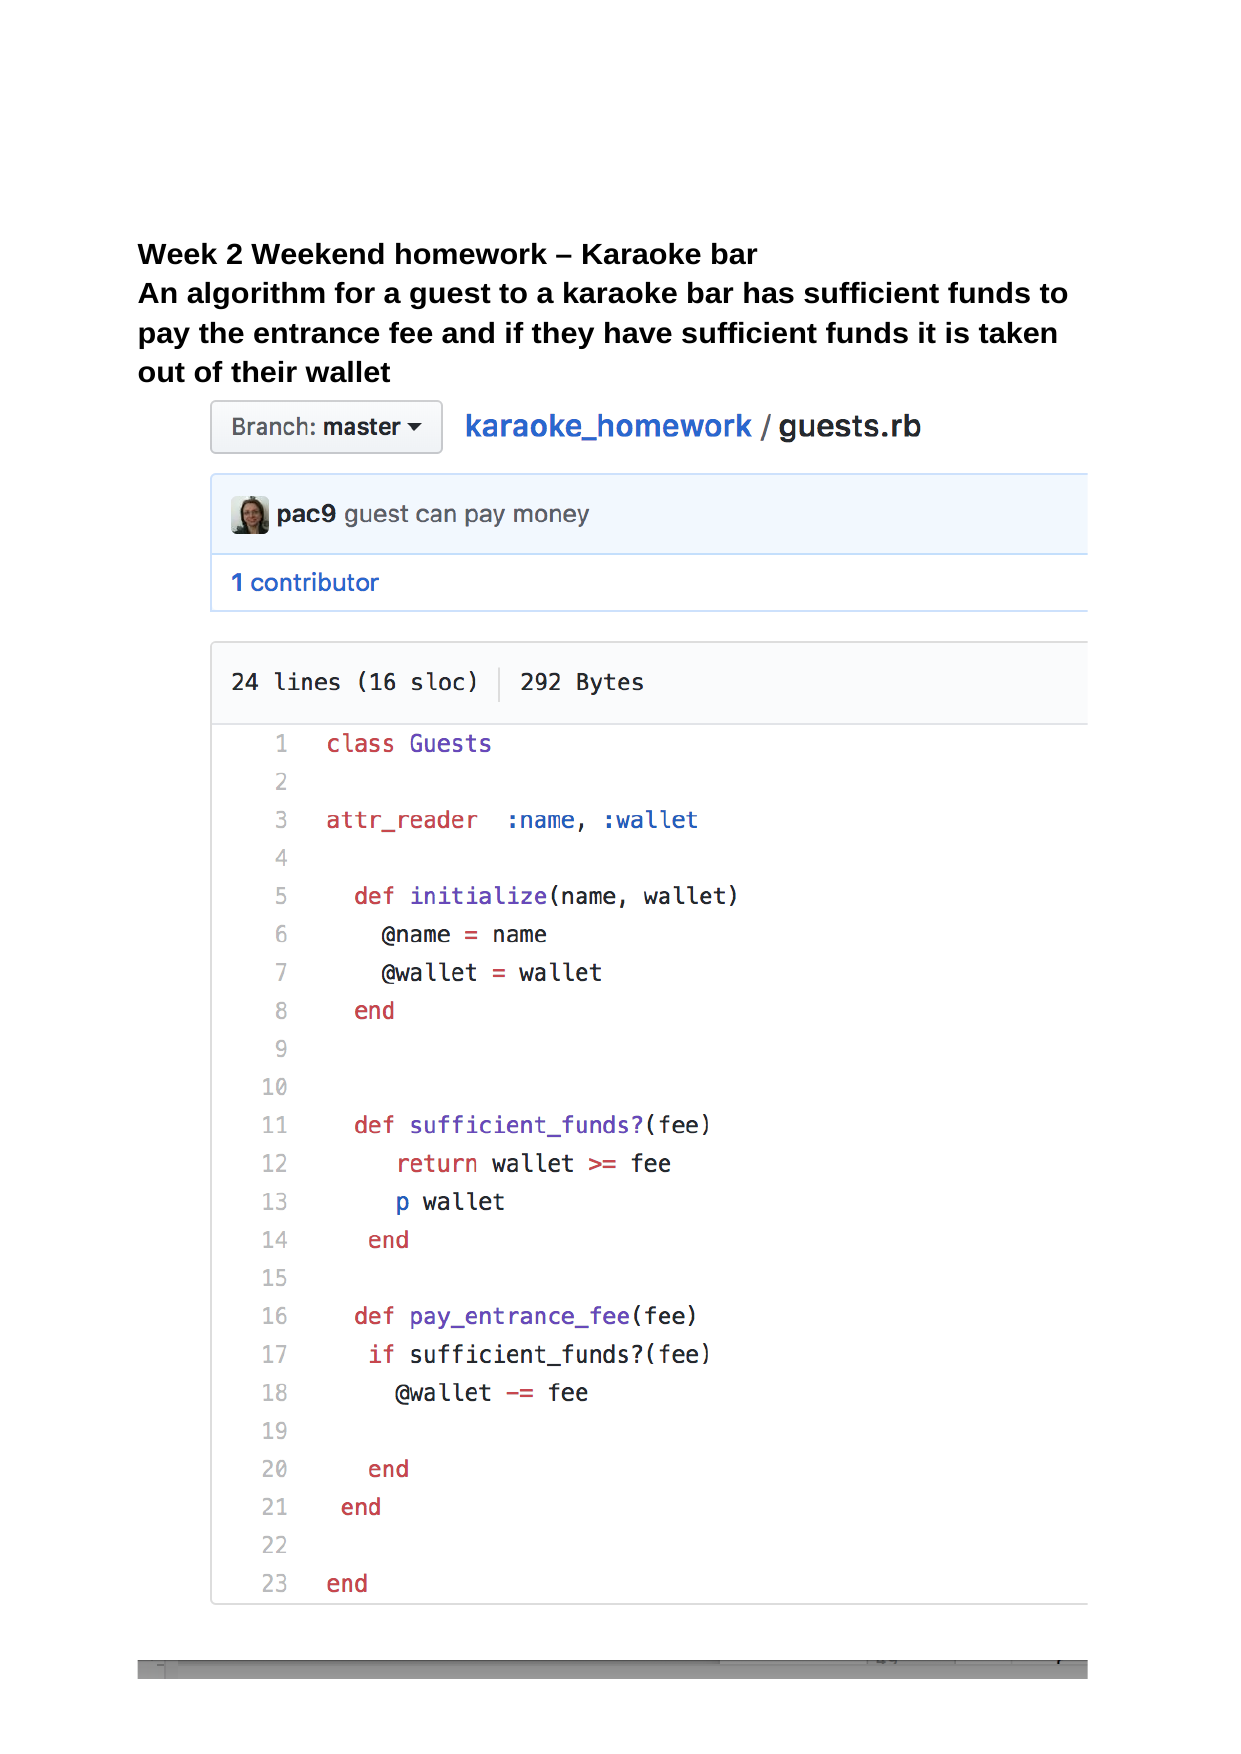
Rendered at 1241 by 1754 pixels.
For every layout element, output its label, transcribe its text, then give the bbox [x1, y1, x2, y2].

text Week 2 Weekend homework – Karaoke bar [137, 237, 1088, 271]
picture [137, 395, 1088, 1679]
text An algorithm for a guest to a karaoke bar has sufficient funds to pay the entrance fee and if they have sufficient funds it is taken out of their wallet [137, 277, 1088, 389]
